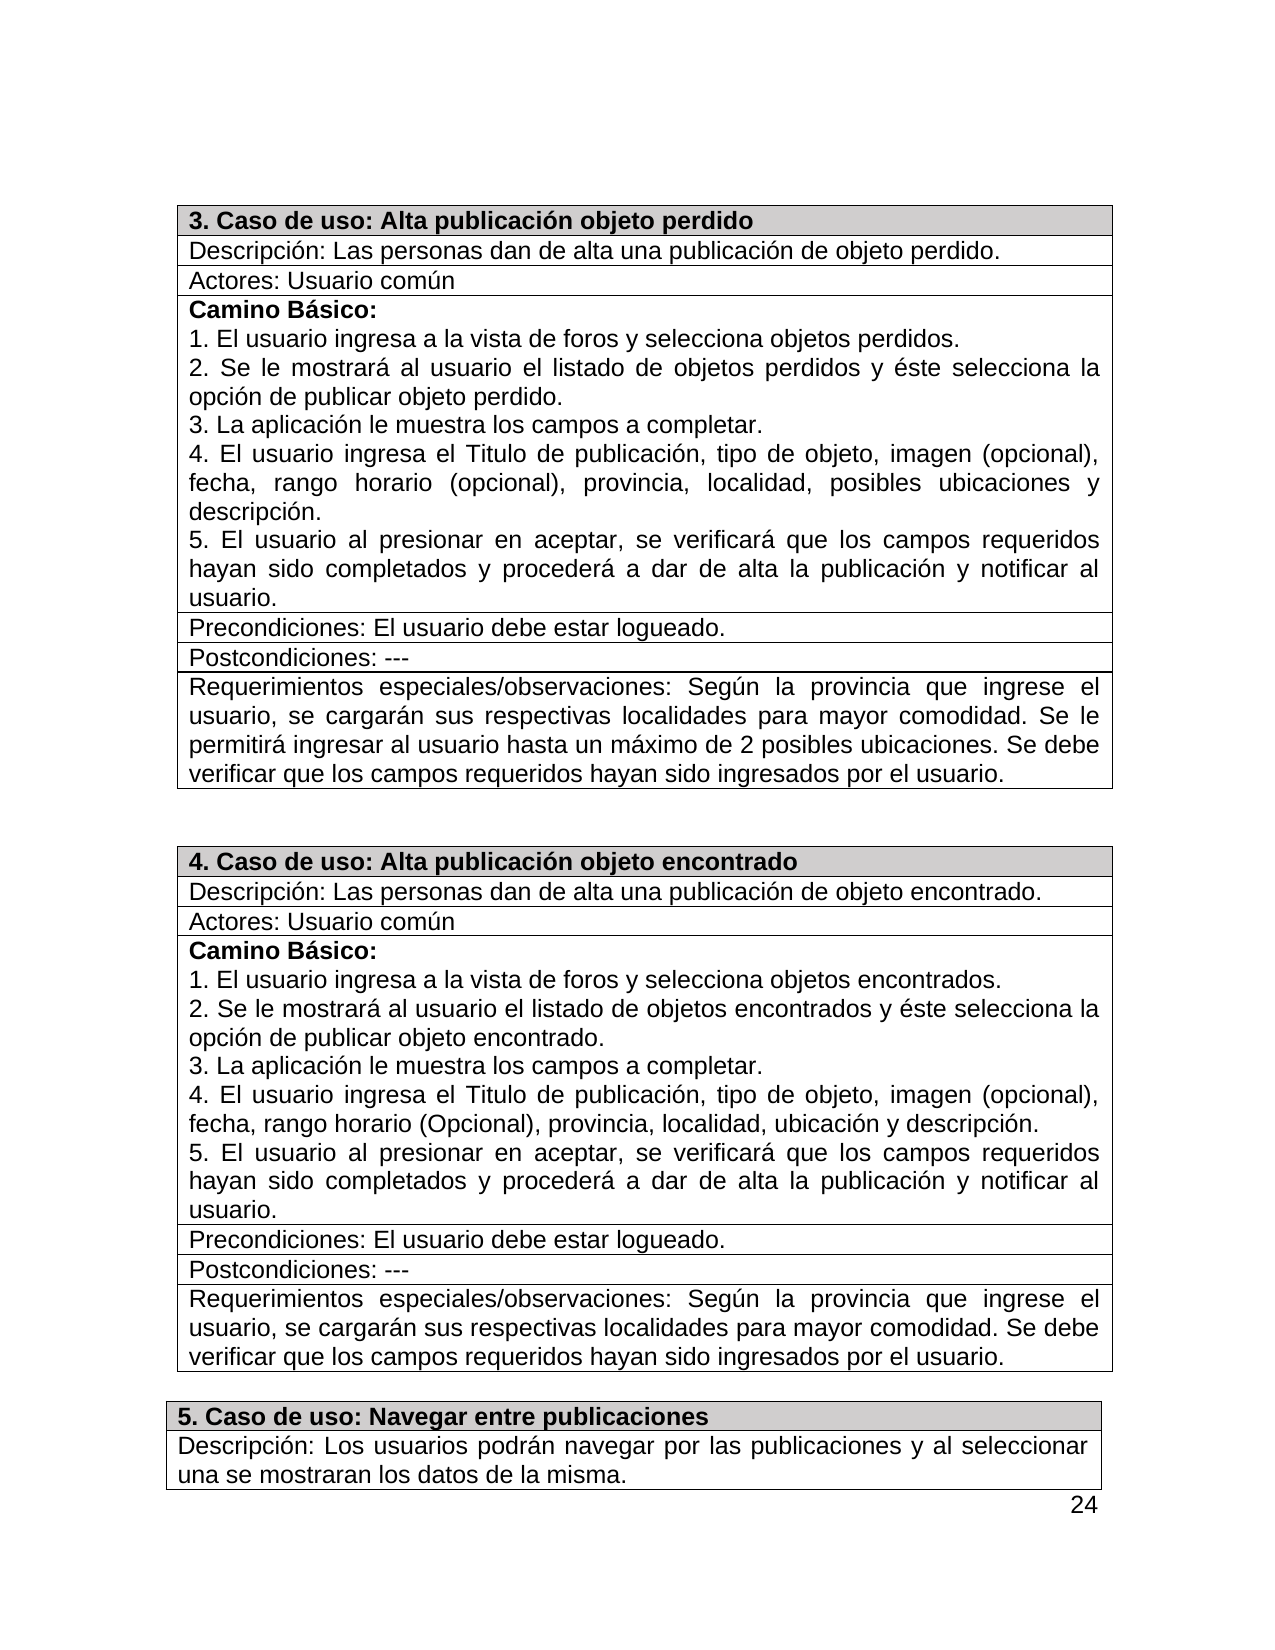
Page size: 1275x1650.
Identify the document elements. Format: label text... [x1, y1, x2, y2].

table_cell Descripción: Las personas dan de alta una publicación de objeto perdido. [178, 236, 1112, 265]
table_cell Descripción: Los usuarios podrán navegar por las publicaciones y al seleccionar una se mostraran los datos de la misma. [167, 1431, 1101, 1489]
table_cell Postcondiciones: --- [178, 643, 1112, 671]
table_cell Actores: Usuario común [178, 266, 1112, 294]
table_header 3. Caso de uso: Alta publicación objeto perdido [178, 206, 1112, 235]
table_cell Descripción: Las personas dan de alta una publicación de objeto encontrado. [178, 877, 1112, 906]
table_cell Precondiciones: El usuario debe estar logueado. [178, 613, 1112, 642]
table_cell Actores: Usuario común [178, 907, 1112, 935]
table_cell Camino Básico: 1. El usuario ingresa a la vista de foros y selecciona objetos encontrados. 2. Se le mostrará al usuario el listado de objetos encontrados y éste selecciona la opción de publicar objeto encontrado. 3. La aplicación le muestra los campos a completar. 4. El usuario ingresa el Titulo de publicación, tipo de objeto, imagen (opcional), fecha, rango horario (Opcional), provincia, localidad, ubicación y descripción. 5. El usuario al presionar en aceptar, se verificará que los campos requeridos hayan sido completados y procederá a dar de alta la publicación y notificar al usuario. [178, 936, 1112, 1224]
table_cell Postcondiciones: --- [178, 1255, 1112, 1283]
table_cell Precondiciones: El usuario debe estar logueado. [178, 1225, 1112, 1254]
table_header 4. Caso de uso: Alta publicación objeto encontrado [178, 847, 1112, 876]
table_cell Camino Básico: 1. El usuario ingresa a la vista de foros y selecciona objetos perdidos. 2. Se le mostrará al usuario el listado de objetos perdidos y éste selecciona la opción de publicar objeto perdido. 3. La aplicación le muestra los campos a completar. 4. El usuario ingresa el Titulo de publicación, tipo de objeto, imagen (opcional), fecha, rango horario (opcional), provincia, localidad, posibles ubicaciones y descripción. 5. El usuario al presionar en aceptar, se verificará que los campos requeridos hayan sido completados y procederá a dar de alta la publicación y notificar al usuario. [178, 296, 1112, 612]
table_cell Requerimientos especiales/observaciones: Según la provincia que ingrese el usuario, se cargarán sus respectivas localidades para mayor comodidad. Se debe verificar que los campos requeridos hayan sido ingresados por el usuario. [178, 1285, 1112, 1371]
table_header 5. Caso de uso: Navegar entre publicaciones [167, 1402, 1101, 1430]
table_cell Requerimientos especiales/observaciones: Según la provincia que ingrese el usuario, se cargarán sus respectivas localidades para mayor comodidad. Se le permitirá ingresar al usuario hasta un máximo de 2 posibles ubicaciones. Se debe verificar que los campos requeridos hayan sido ingresados por el usuario. [178, 673, 1112, 787]
